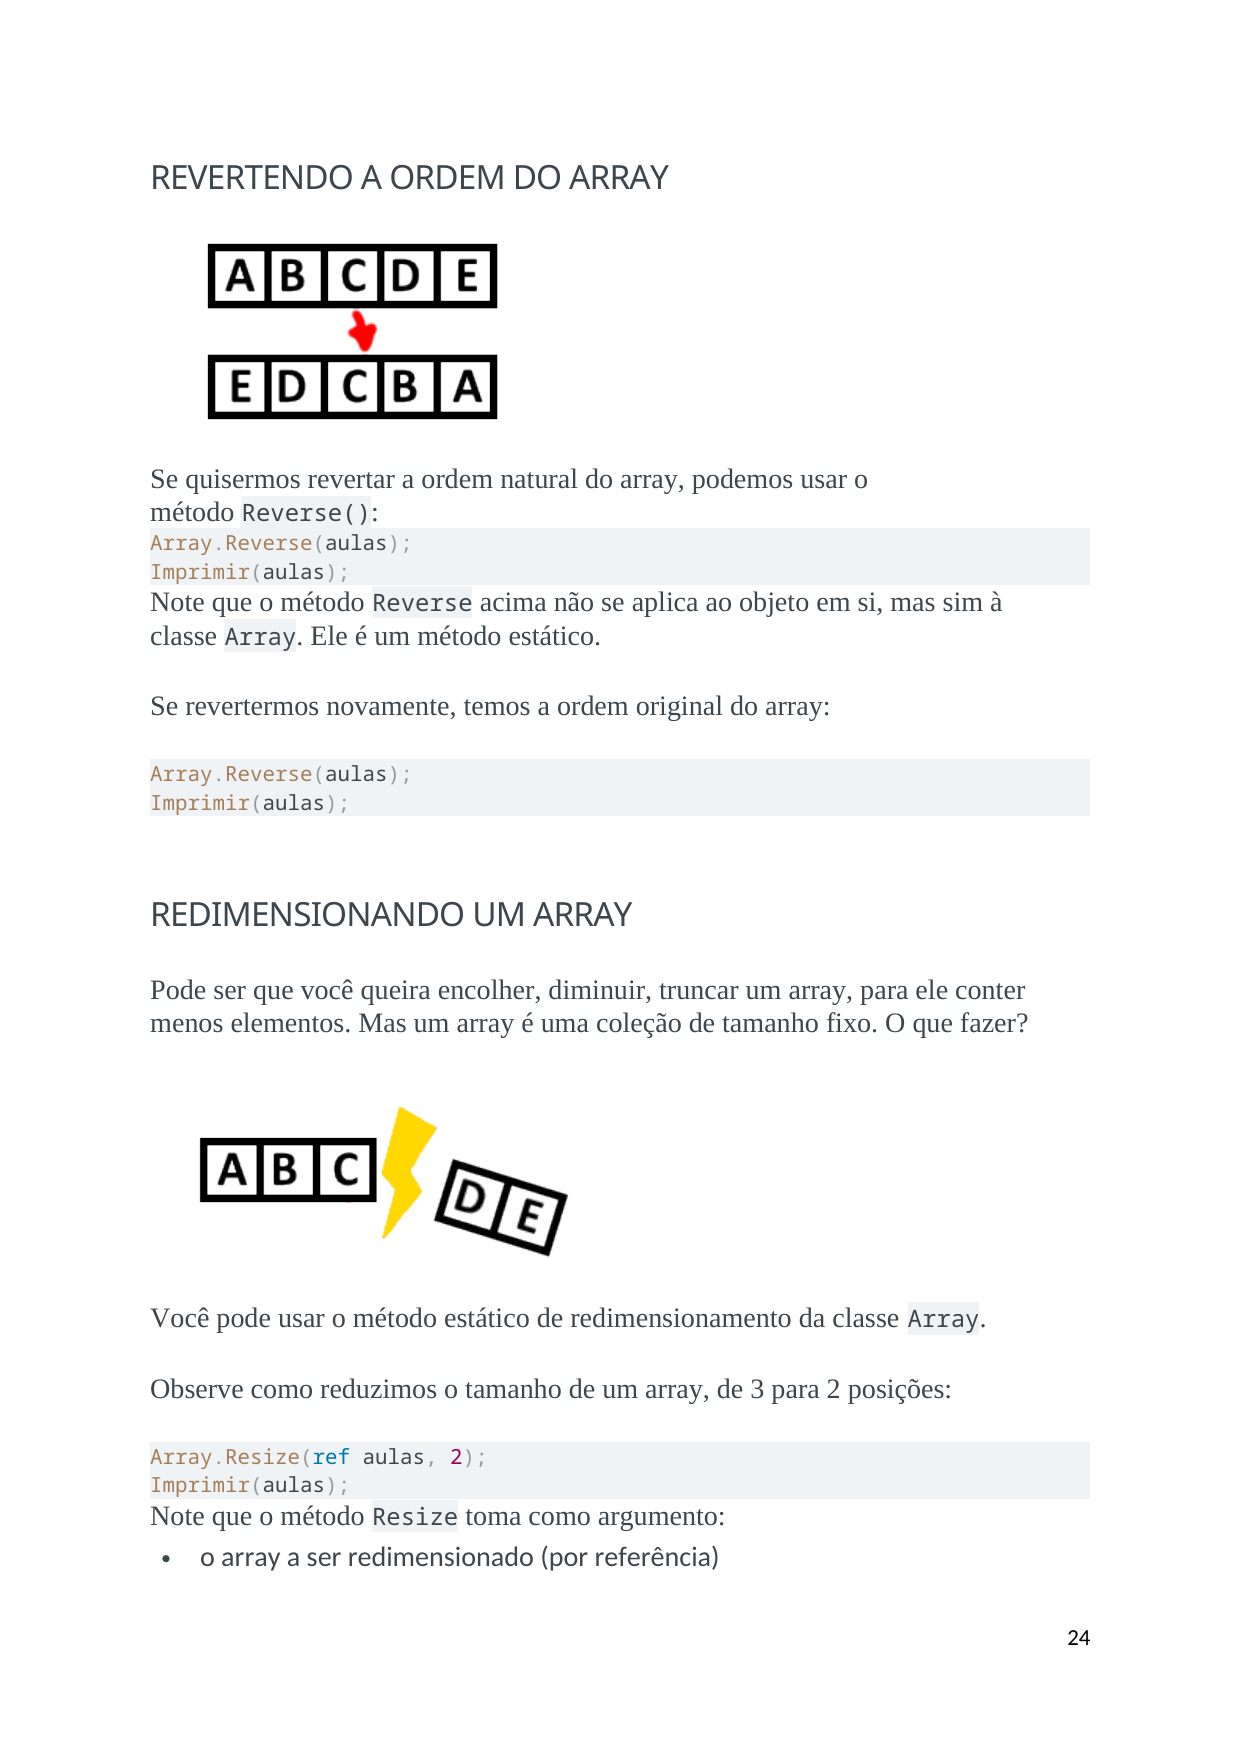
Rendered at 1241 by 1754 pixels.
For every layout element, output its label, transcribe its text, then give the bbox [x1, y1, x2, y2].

text Array.Reverse(aulas); [150, 528, 1090, 557]
text Se revertermos novamente, temos a ordem original do array: [150, 689, 1090, 722]
text Note que o método Reverse acima não se aplica ao objeto em si, mas sim à classe Array. Ele é um método estático. [150, 585, 1090, 652]
text Array.Resize(ref aulas, 2); [150, 1442, 1090, 1471]
text Você pode usar o método estático de redimensionamento da classe Array. [150, 1301, 1090, 1335]
text Observe como reduzimos o tamanho de um array, de 3 para 2 posições: [150, 1372, 1090, 1404]
picture [150, 1075, 620, 1264]
picture [150, 236, 620, 426]
text Pode ser que você queira encolher, diminuir, truncar um array, para ele conter menos elementos. Mas um array é uma coleção de tamanho fixo. O que fazer? [150, 973, 1090, 1038]
subtitle Revertendo a ordem do array [150, 150, 1090, 199]
subtitle Redimensionando um array [150, 886, 1090, 936]
list o array a ser redimensionado (por referência) [162, 1538, 1090, 1573]
text Imprimir(aulas); [150, 788, 1090, 816]
text Imprimir(aulas); [150, 557, 1090, 585]
text Note que o método Resize toma como argumento: [150, 1499, 1090, 1532]
text Se quisermos revertar a ordem natural do array, podemos usar o método Reverse(): [150, 463, 1090, 528]
text Array.Reverse(aulas); [150, 759, 1090, 788]
text Imprimir(aulas); [150, 1471, 1090, 1499]
